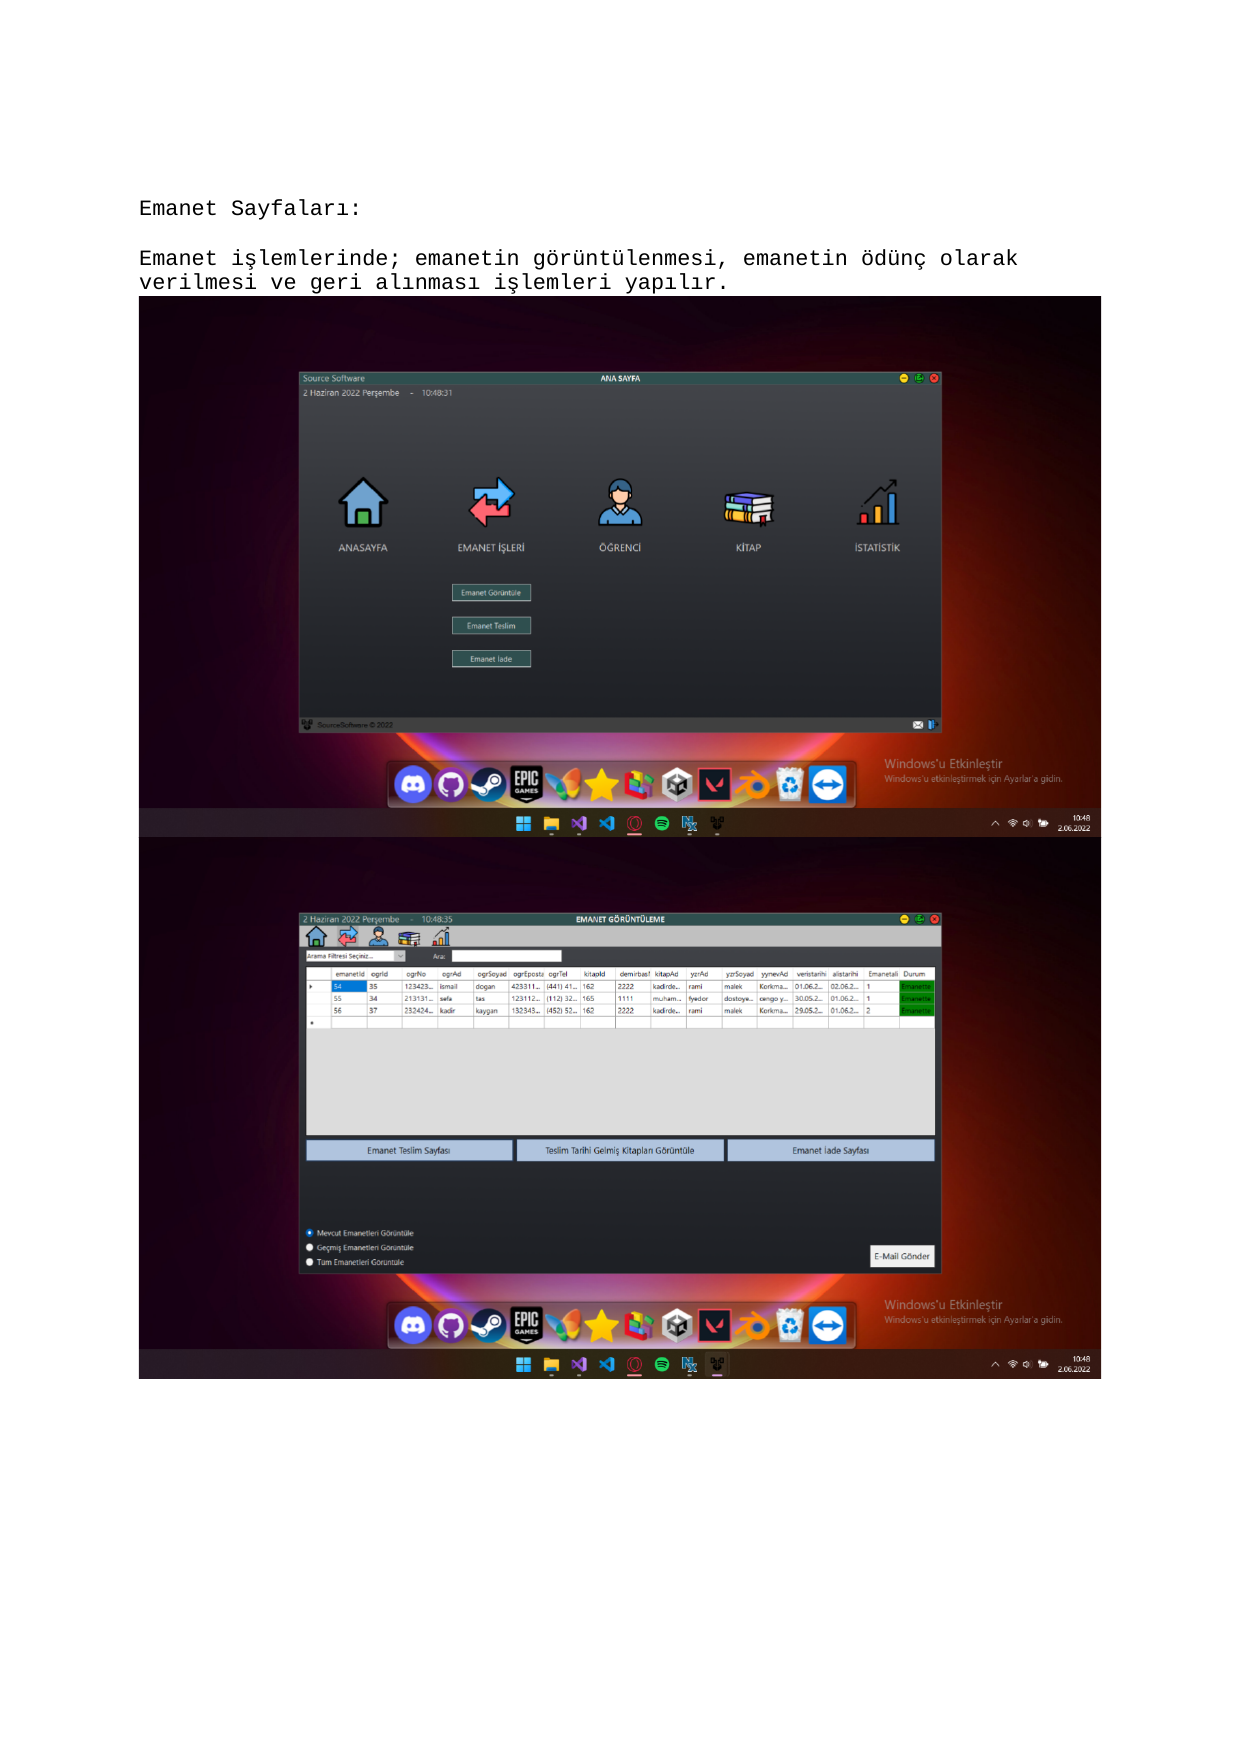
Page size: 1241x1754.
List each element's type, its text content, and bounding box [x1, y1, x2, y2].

text Emanet işlemlerinde; emanetin görüntülenmesi, emanetin ödünç olarak verilmesi ve geri alınması işlemleri yapılır. [139, 247, 1101, 296]
text Emanet Sayfaları: [139, 197, 1101, 222]
picture [138, 296, 1102, 1379]
